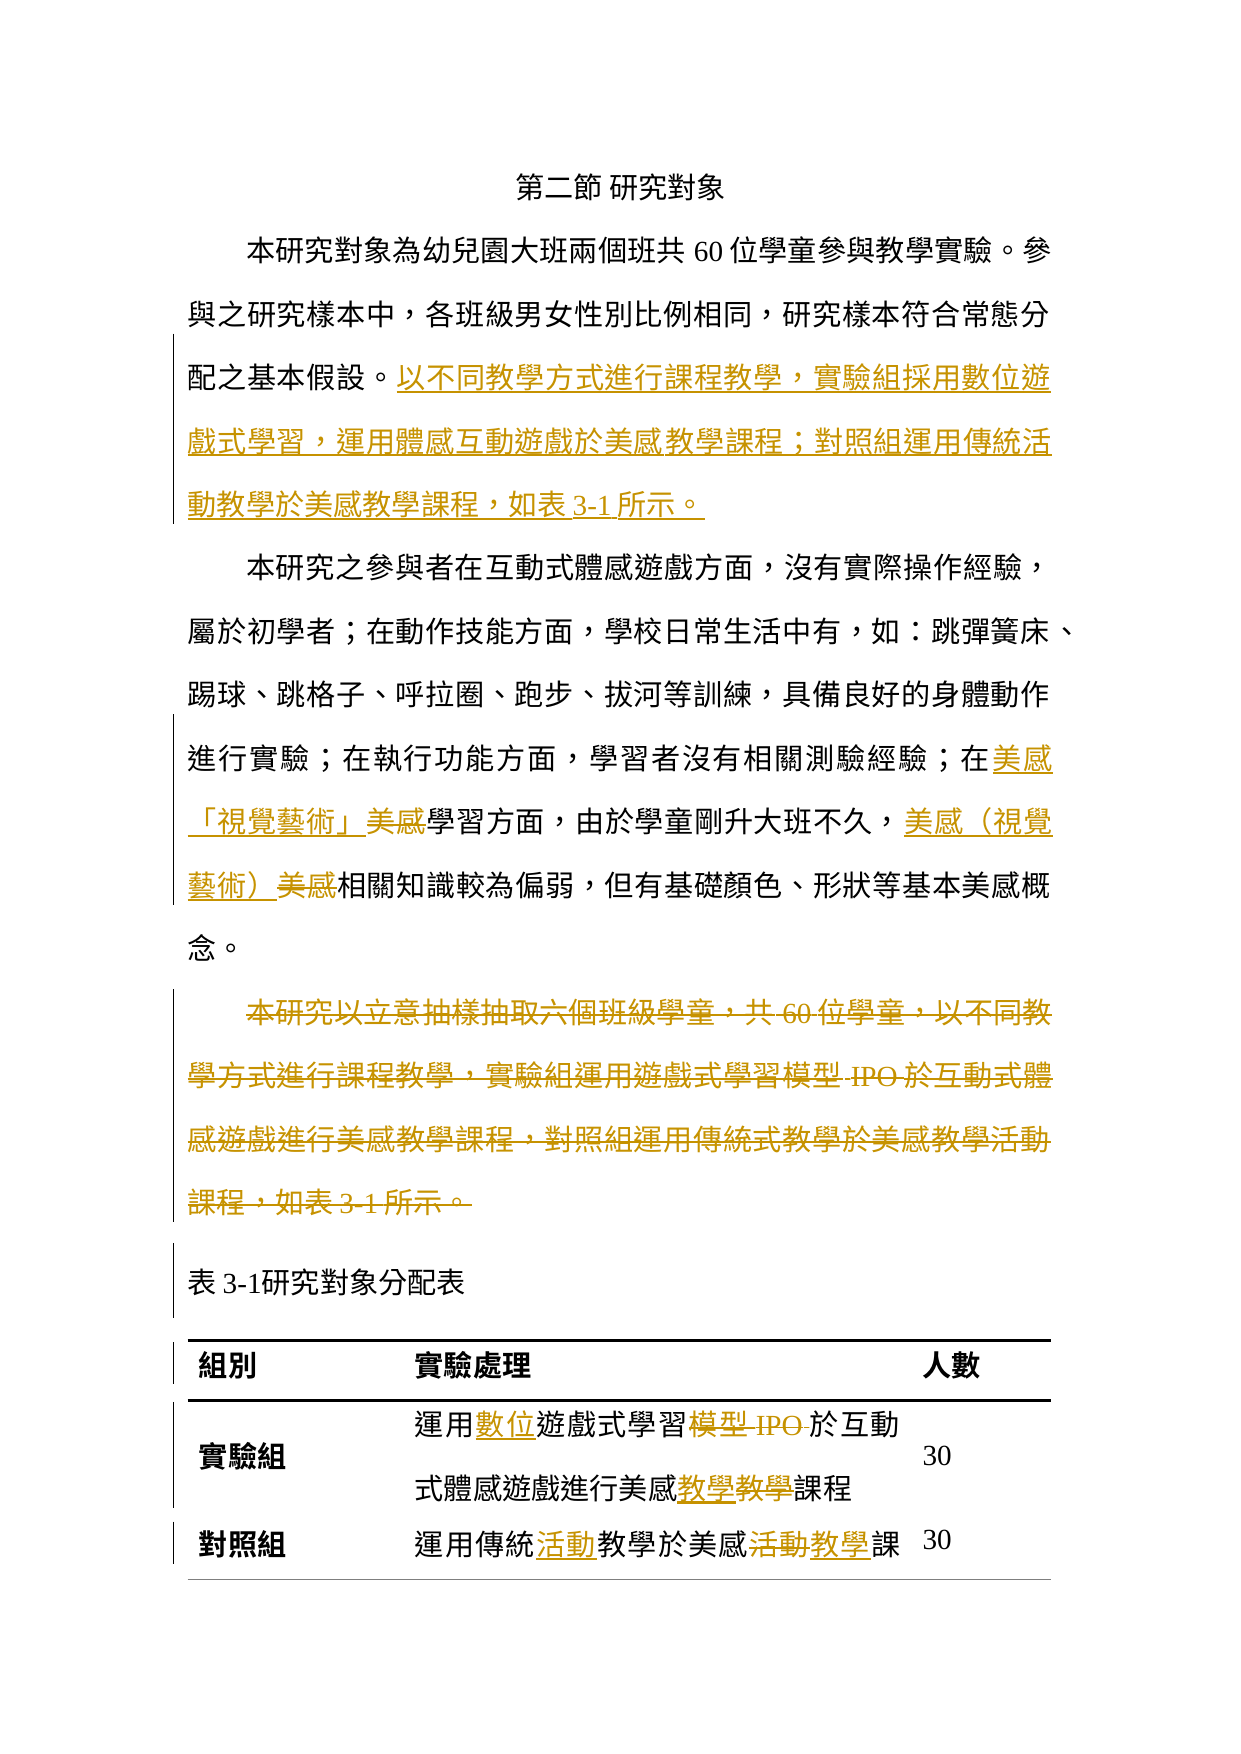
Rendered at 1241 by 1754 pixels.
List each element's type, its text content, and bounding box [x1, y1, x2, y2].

table_header 人數 [911, 1342, 1051, 1399]
table_header 組別 [188, 1342, 403, 1399]
text 本研究之參與者在互動式體感遊戲方面，沒有實際操作經驗，屬於初學者；在動作技能方面，學校日常生活中有，如：跳彈簧床、踢球、跳格子、呼拉圈、跑步、拔河等訓練，具備良好的身體動作進行實驗；在執行功能方面，學習者沒有相關測驗經驗；在學習方面，由於學童剛升大班不久，相關知識較為偏弱，但有基礎顏色、形狀等基本美感概念。 [187, 545, 1053, 968]
table_header 實驗處理 [403, 1342, 911, 1399]
table_cell 對照組 [188, 1522, 403, 1578]
table_cell 30 [911, 1522, 1051, 1578]
text 表3-1研究對象分配表 [187, 1243, 1053, 1318]
table_cell 運用傳統教學於美感課程 [403, 1522, 911, 1578]
subtitle 第二節 研究對象 [187, 164, 1053, 207]
table_cell 30 [911, 1402, 1051, 1522]
text 本研究對象為幼兒園大班兩個班共60位學童參與教學實驗。參與之研究樣本中，各班級男女性別比例相同，研究樣本符合常態分配之基本假設。 [187, 228, 1053, 524]
table_cell 實驗組 [188, 1402, 403, 1522]
table_cell 運用遊戲式學習於互動式體感遊戲進行美感課程 [403, 1402, 911, 1522]
